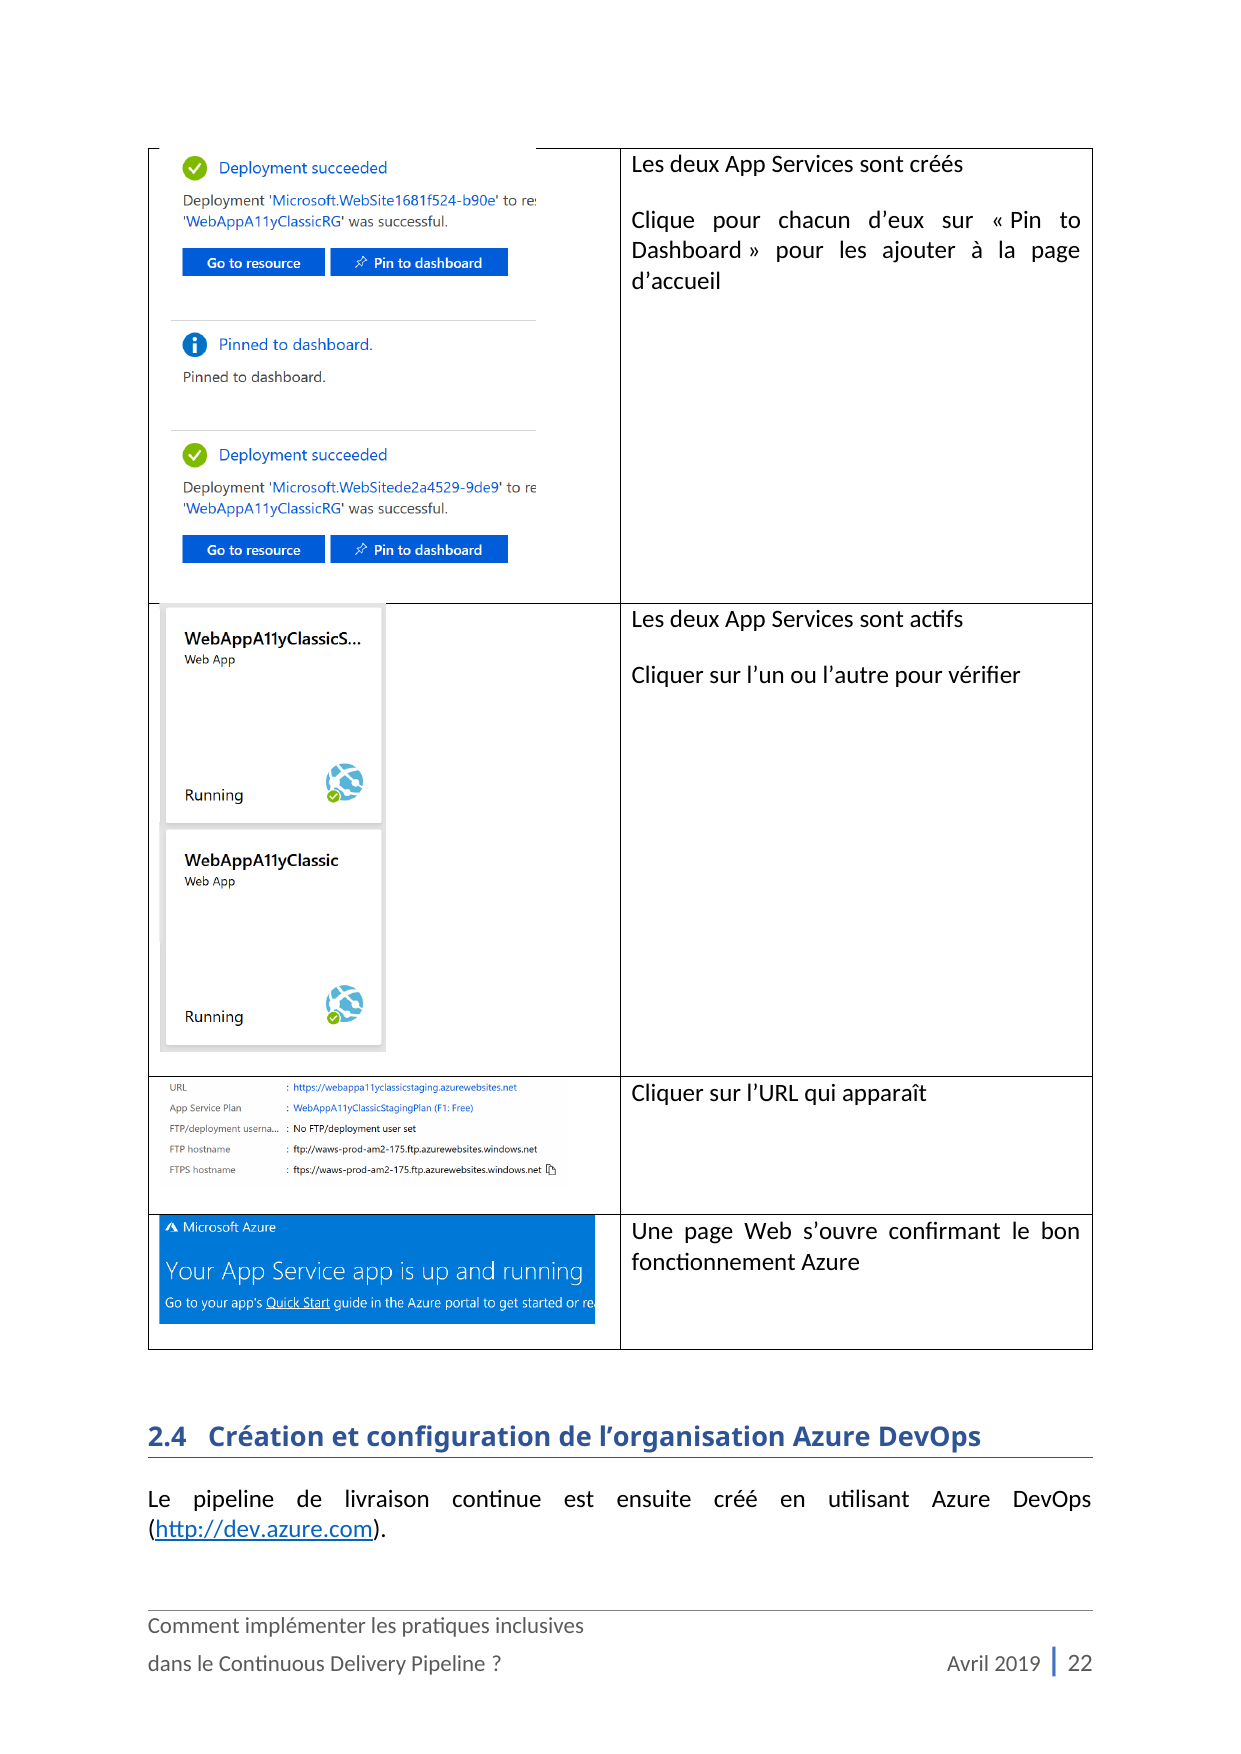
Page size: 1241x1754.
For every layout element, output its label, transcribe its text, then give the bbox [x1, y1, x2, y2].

table_cell Une page Web s’ouvre confirmant le bon fonctionnement Azure [621, 1215, 1092, 1349]
picture [159, 1077, 568, 1189]
picture [159, 603, 386, 1052]
subtitle Création et configuration de l’organisation Azure DevOps [148, 1418, 1093, 1457]
table_cell [149, 1077, 620, 1214]
table_cell Les deux App Services sont créés Clique pour chacun d’eux sur « Pin to Dashboard » pour les ajouter à la page d’accueil [621, 149, 1092, 603]
picture [159, 1215, 596, 1324]
table_cell Les deux App Services sont actifs Cliquer sur l’un ou l’autre pour vérifier [621, 604, 1092, 1076]
table_cell [149, 1215, 620, 1349]
table_cell [149, 604, 620, 1076]
text Le pipeline de livraison continue est ensuite créé en utilisant Azure DevOps (http://dev.azure.com). [148, 1483, 1093, 1544]
table_cell Cliquer sur l’URL qui apparaît [621, 1077, 1092, 1214]
table_cell [149, 149, 620, 603]
picture [159, 148, 536, 578]
